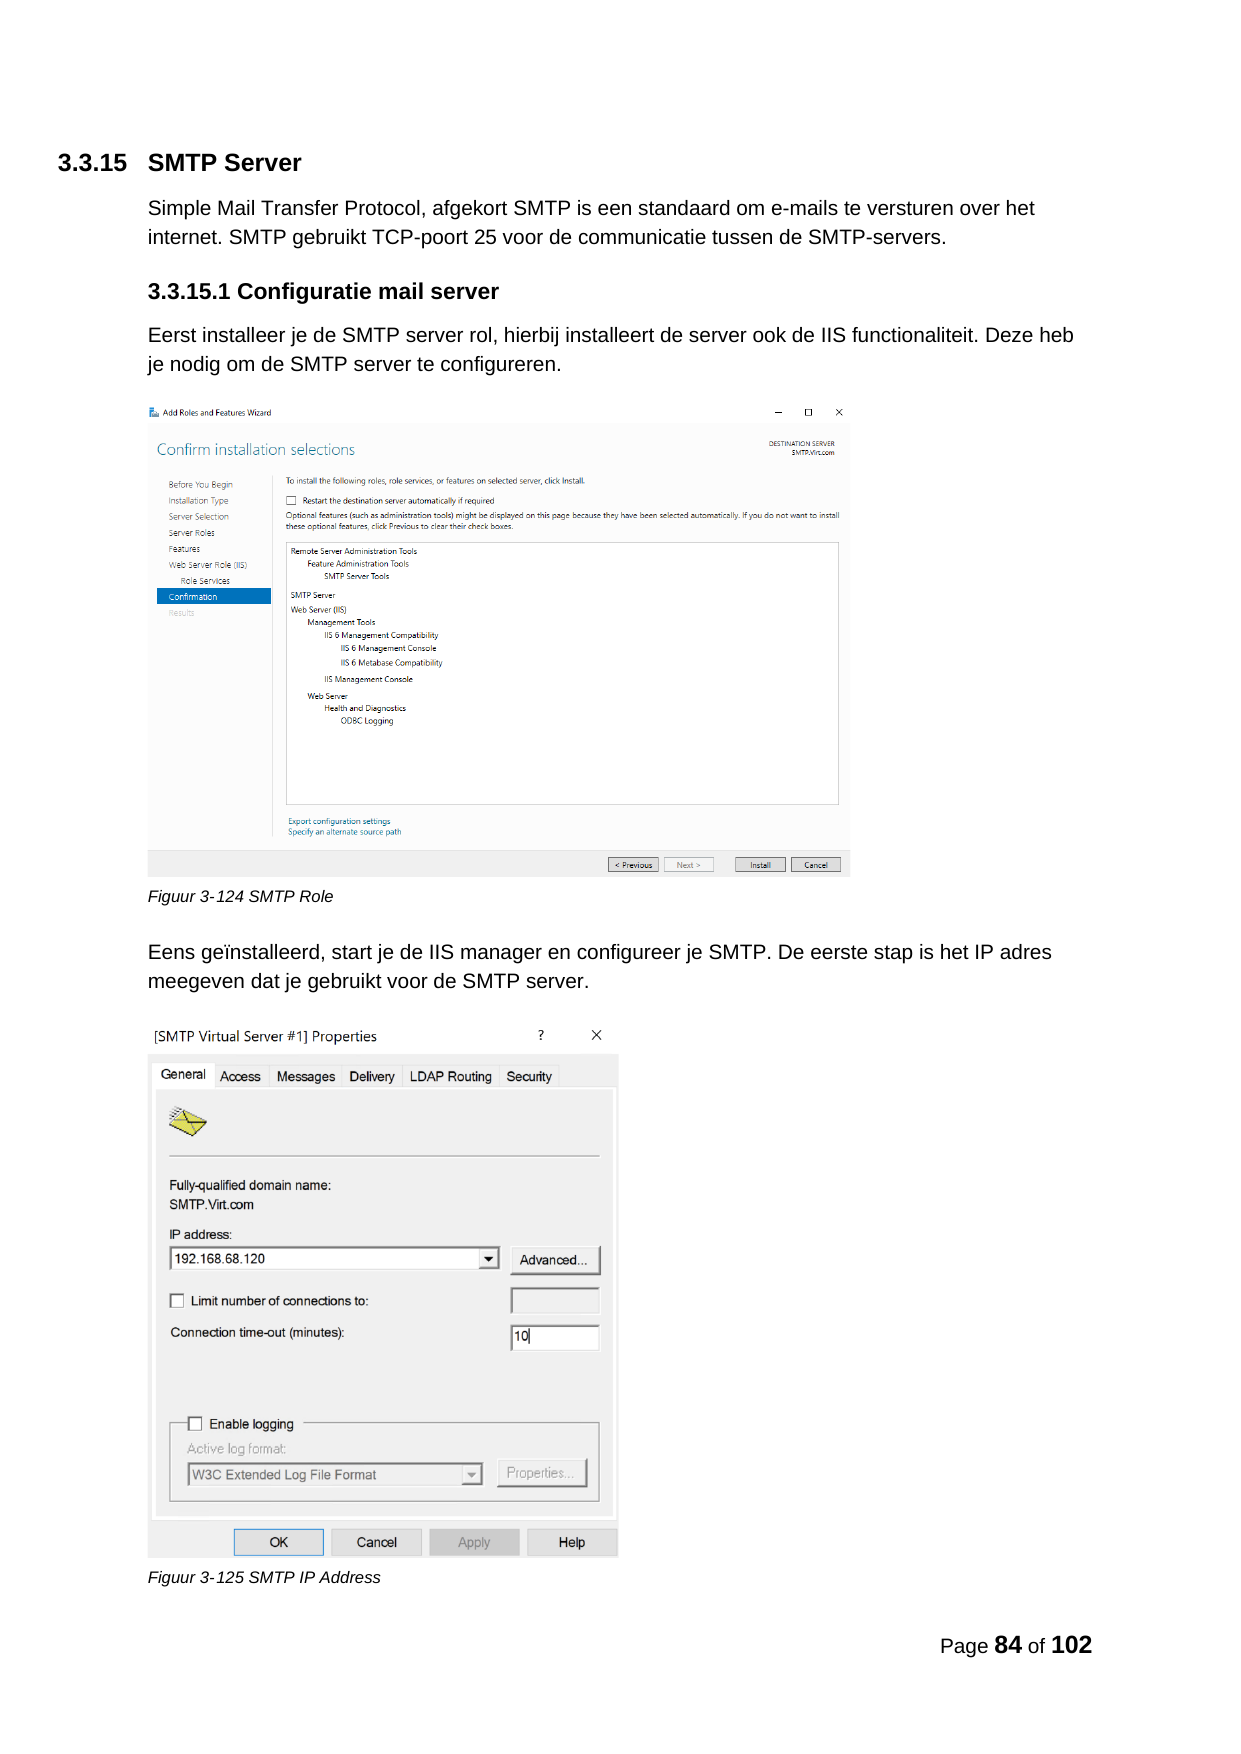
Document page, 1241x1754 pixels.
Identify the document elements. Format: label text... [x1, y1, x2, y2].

subtitle SMTP Server [127, 148, 1092, 176]
subtitle Configuratie mail server [148, 278, 1092, 305]
picture [147, 1022, 619, 1558]
picture [147, 405, 851, 877]
text Eerst installeer je de SMTP server rol, hierbij installeert de server ook de IIS functionaliteit. Deze heb je nodig om de SMTP server te configureren. [148, 318, 1092, 376]
text Simple Mail Transfer Protocol, afgekort SMTP is een standaard om e-mails te versturen over het internet. SMTP gebruikt TCP-poort 25 voor de communicatie tussen de SMTP-servers. [148, 191, 1092, 249]
text Eens geïnstalleerd, start je de IIS manager en configureer je SMTP. De eerste stap is het IP adres meegeven dat je gebruikt voor de SMTP server. [148, 935, 1092, 993]
